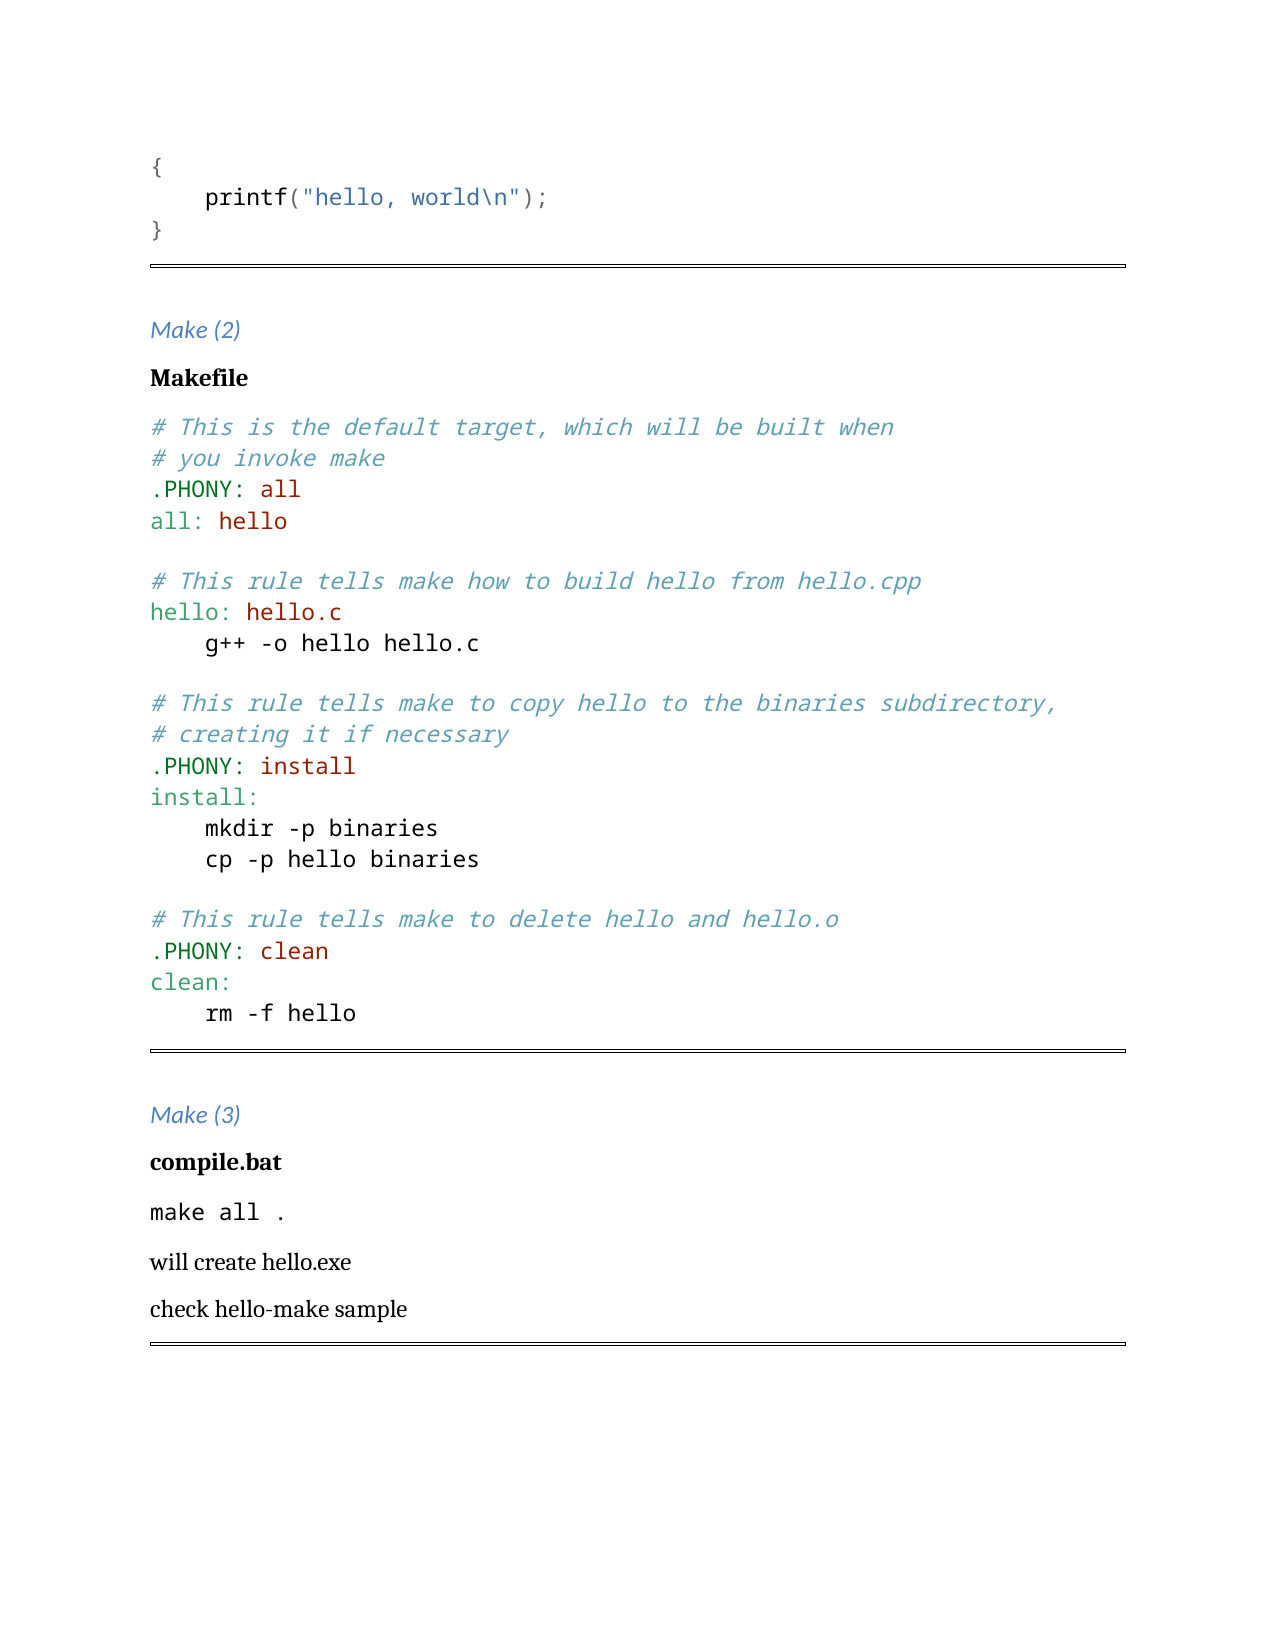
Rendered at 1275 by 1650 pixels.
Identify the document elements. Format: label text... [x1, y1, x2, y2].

subtitle Make (3) [150, 1099, 1125, 1129]
text check hello-make sample [150, 1295, 1125, 1324]
text Makefile [150, 363, 1125, 392]
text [150, 150, 1125, 244]
text # This is the default target, which will be built when # you invoke make .PHONY: all all: hello # This rule tells make how to build hello from hello.cpp hello: hello.c g++ -o hello hello.c # This rule tells make to copy hello to the binaries subdirectory, # creating it if necessary .PHONY: install install: mkdir -p binaries cp -p hello binaries # This rule tells make to delete hello and hello.o .PHONY: clean clean: rm -f hello [150, 411, 1125, 1028]
text make all . [150, 1196, 1125, 1227]
text will create hello.exe [150, 1248, 1125, 1276]
text compile.bat [150, 1148, 1125, 1177]
subtitle Make (2) [150, 314, 1125, 345]
